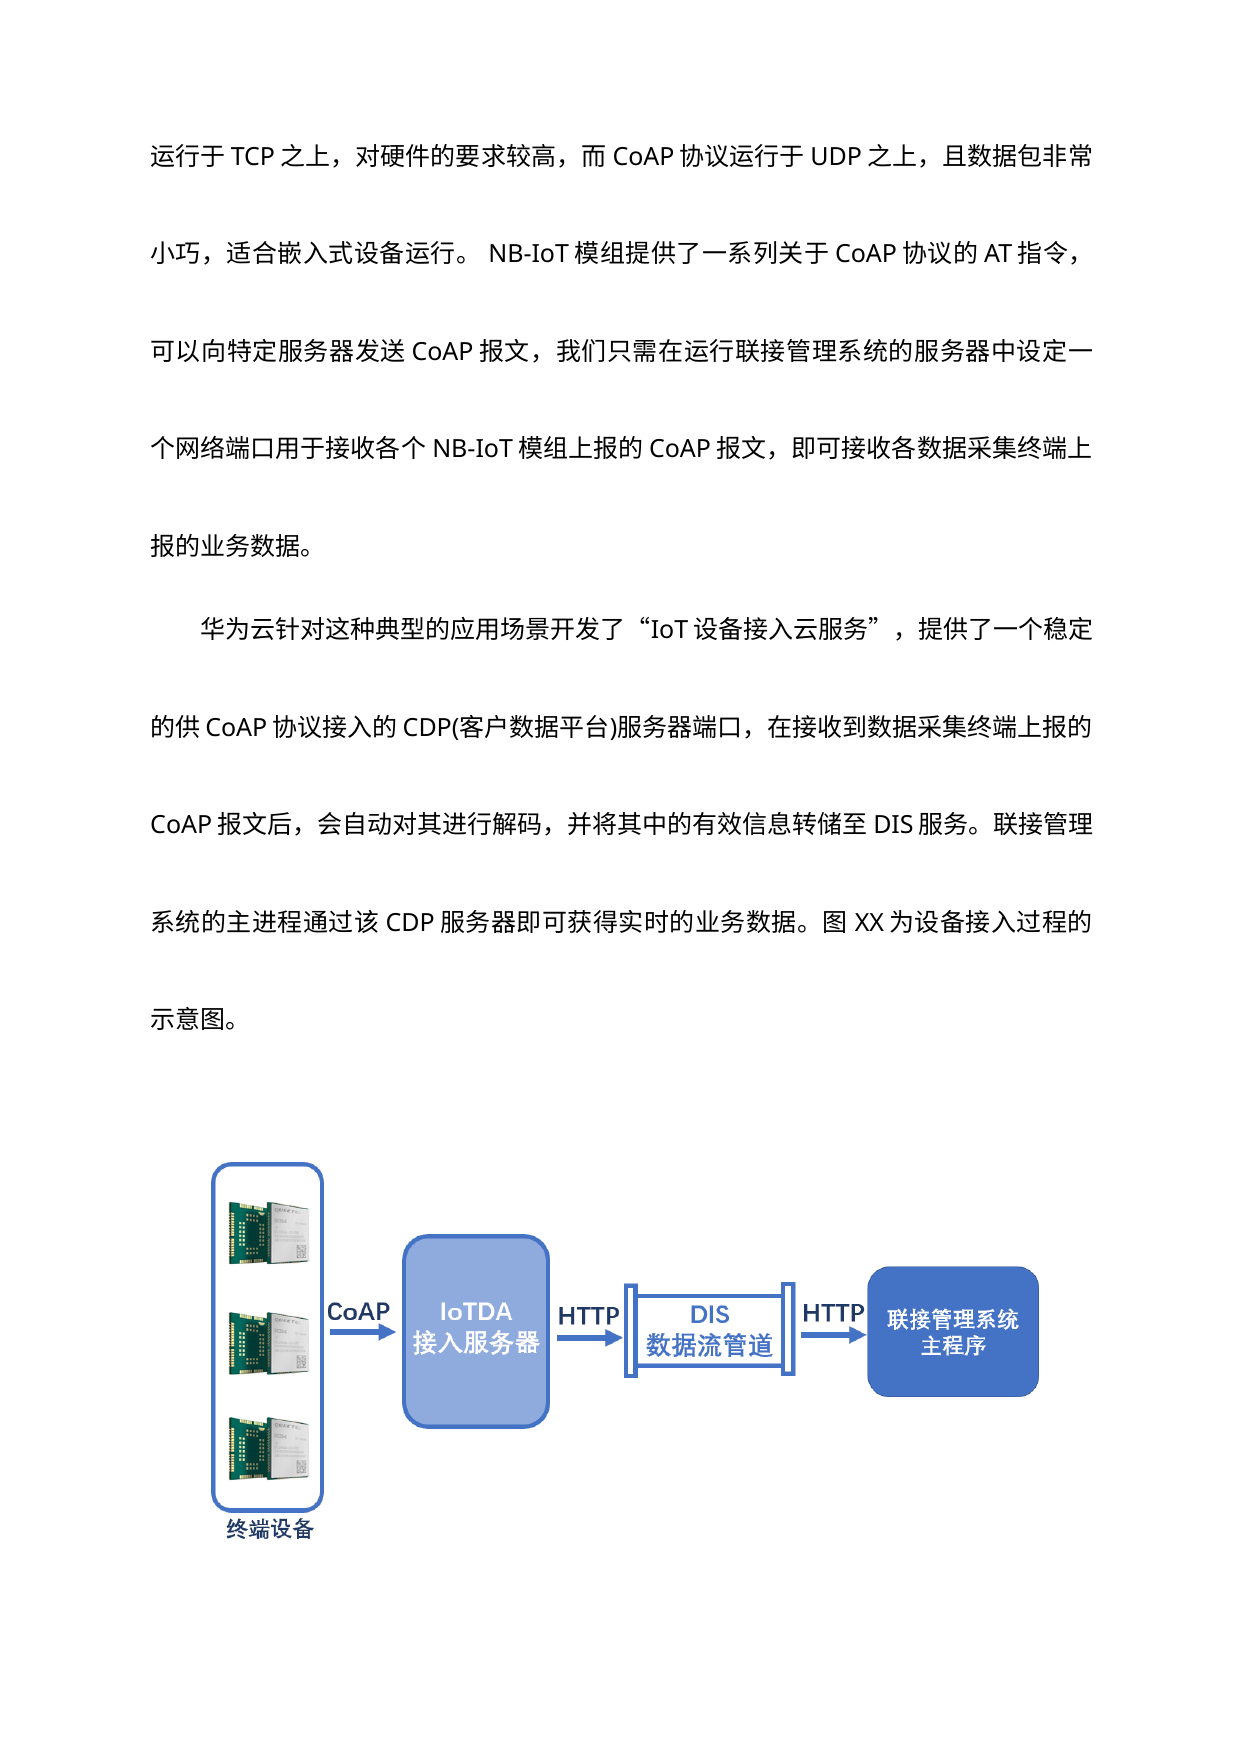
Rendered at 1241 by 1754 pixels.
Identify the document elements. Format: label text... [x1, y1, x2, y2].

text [150, 122, 1094, 577]
text 华为云针对这种典型的应用场景开发了“IoT设备接入云服务”，提供了一个稳定的供CoAP协议接入的CDP(客户数据平台)服务器端口，在接收到数据采集终端上报的CoAP报文后，会自动对其进行解码，并将其中的有效信息转储至DIS服务。联接管理系统的主进程通过该CDP服务器即可获得实时的业务数据。图XX为设备接入过程的示意图。 [150, 595, 1094, 1050]
picture [193, 1150, 1061, 1555]
